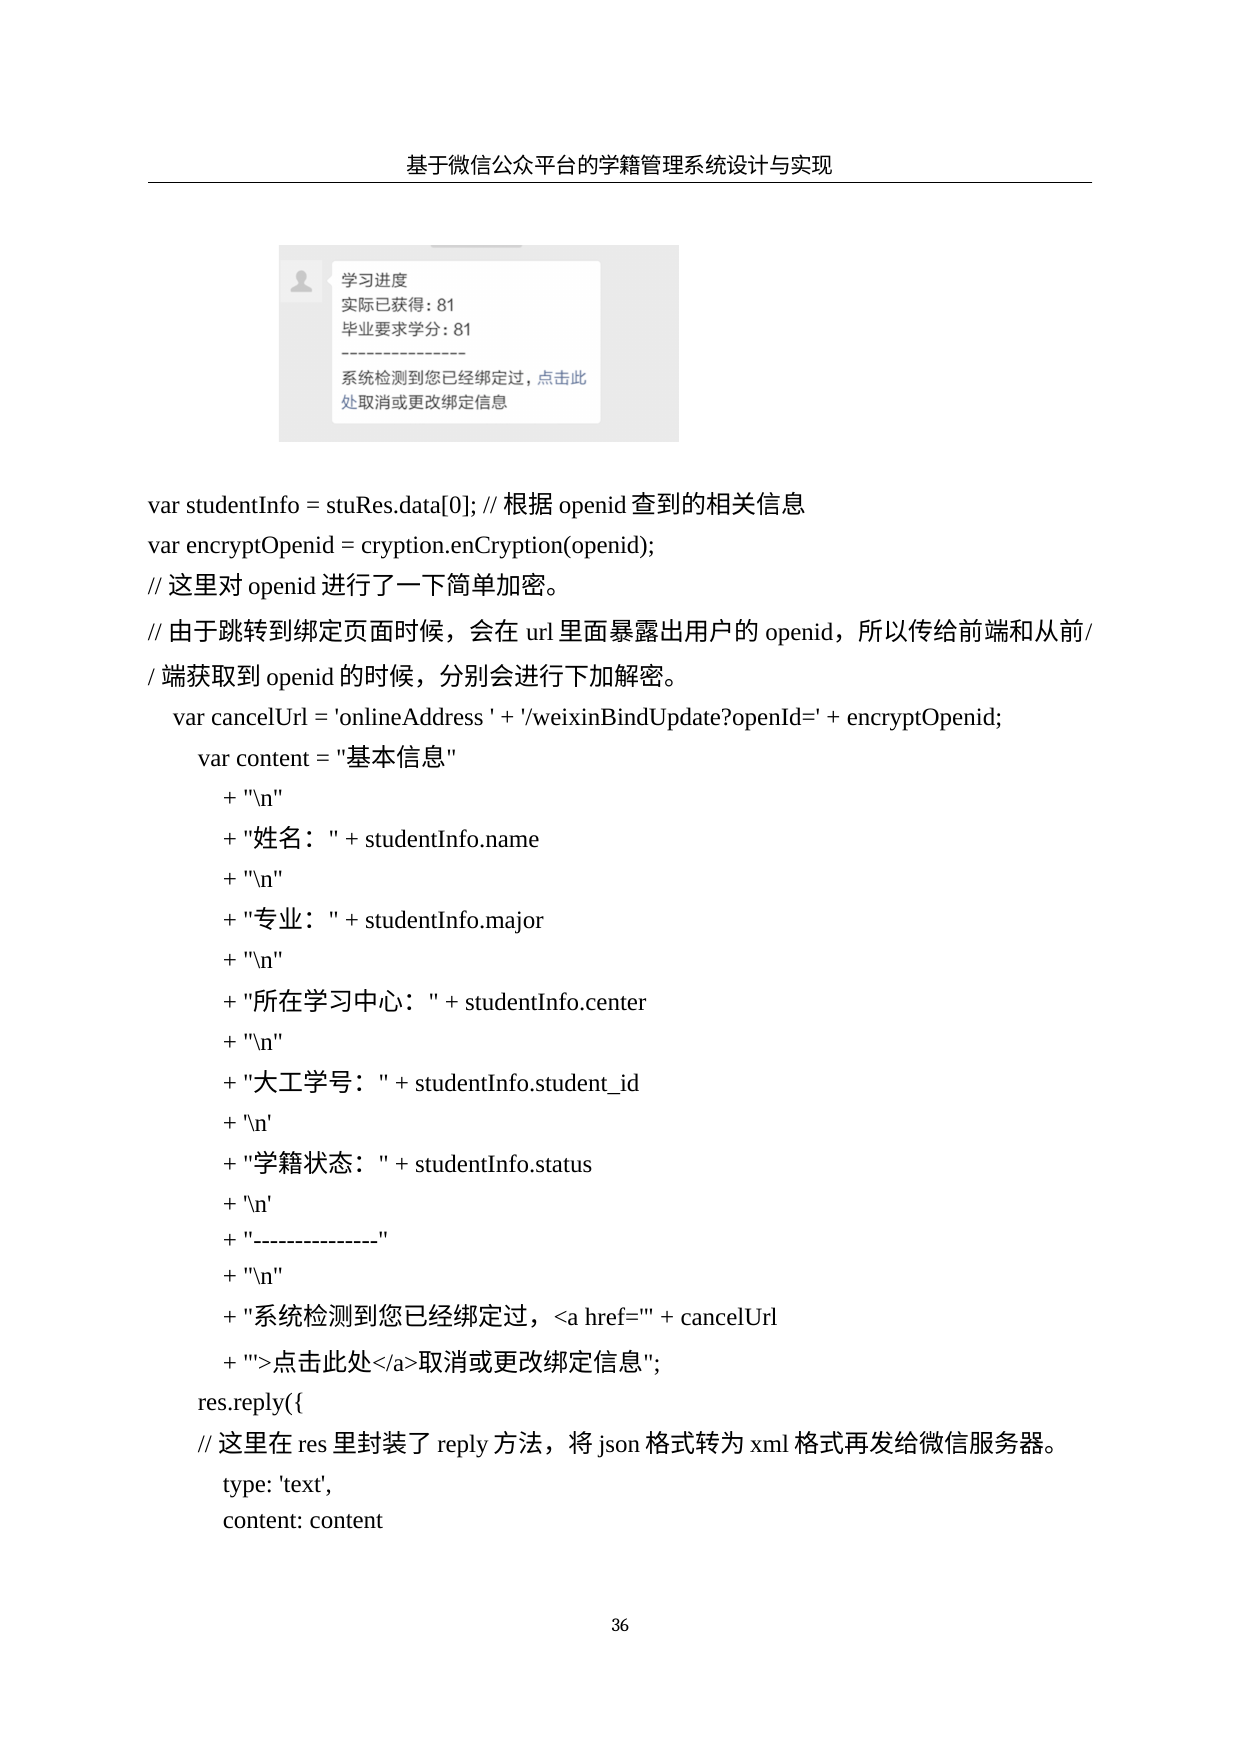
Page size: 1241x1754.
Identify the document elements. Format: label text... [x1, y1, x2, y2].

text var encryptOpenid = cryption.enCryption(openid); [148, 530, 1092, 558]
text + "姓名：" + studentInfo.name [148, 819, 1092, 855]
text + '\n' [148, 1108, 1092, 1137]
text + "系统检测到您已经绑定过，<a href='" + cancelUrl [148, 1297, 1092, 1333]
text var content = "基本信息" [148, 737, 1092, 774]
text + "\n" [148, 1261, 1092, 1290]
text type: 'text', [148, 1469, 1092, 1497]
text + "所在学习中心：" + studentInfo.center [148, 981, 1092, 1017]
text + "\n" [148, 945, 1092, 974]
text content: content [148, 1505, 1092, 1533]
text + "\n" [148, 1027, 1092, 1055]
text var cancelUrl = 'onlineAddress ' + '/weixinBindUpdate?openId=' + encryptOpenid; [148, 702, 1092, 730]
text var studentInfo = stuRes.data[0]; // 根据openid查到的相关信息 [148, 484, 1092, 521]
text + "---------------" [148, 1225, 1092, 1254]
text res.reply({ [148, 1387, 1092, 1416]
text + '\n' [148, 1189, 1092, 1218]
text + "\n" [148, 864, 1092, 893]
text + "学籍状态：" + studentInfo.status [148, 1144, 1092, 1180]
text // 这里对openid进行了一下简单加密。 [148, 566, 1092, 602]
text // 这里在res里封装了reply方法，将json格式转为xml格式再发给微信服务器。 [148, 1423, 1092, 1460]
picture [278, 245, 679, 442]
text + "'>点击此处</a>取消或更改绑定信息"; [148, 1342, 1092, 1378]
text + "大工学号：" + studentInfo.student_id [148, 1062, 1092, 1099]
text + "专业：" + studentInfo.major [148, 900, 1092, 936]
text + "\n" [148, 783, 1092, 812]
text // 由于跳转到绑定页面时候，会在url里面暴露出用户的openid，所以传给前端和从前// 端获取到openid的时候，分别会进行下加解密。 [148, 611, 1092, 692]
